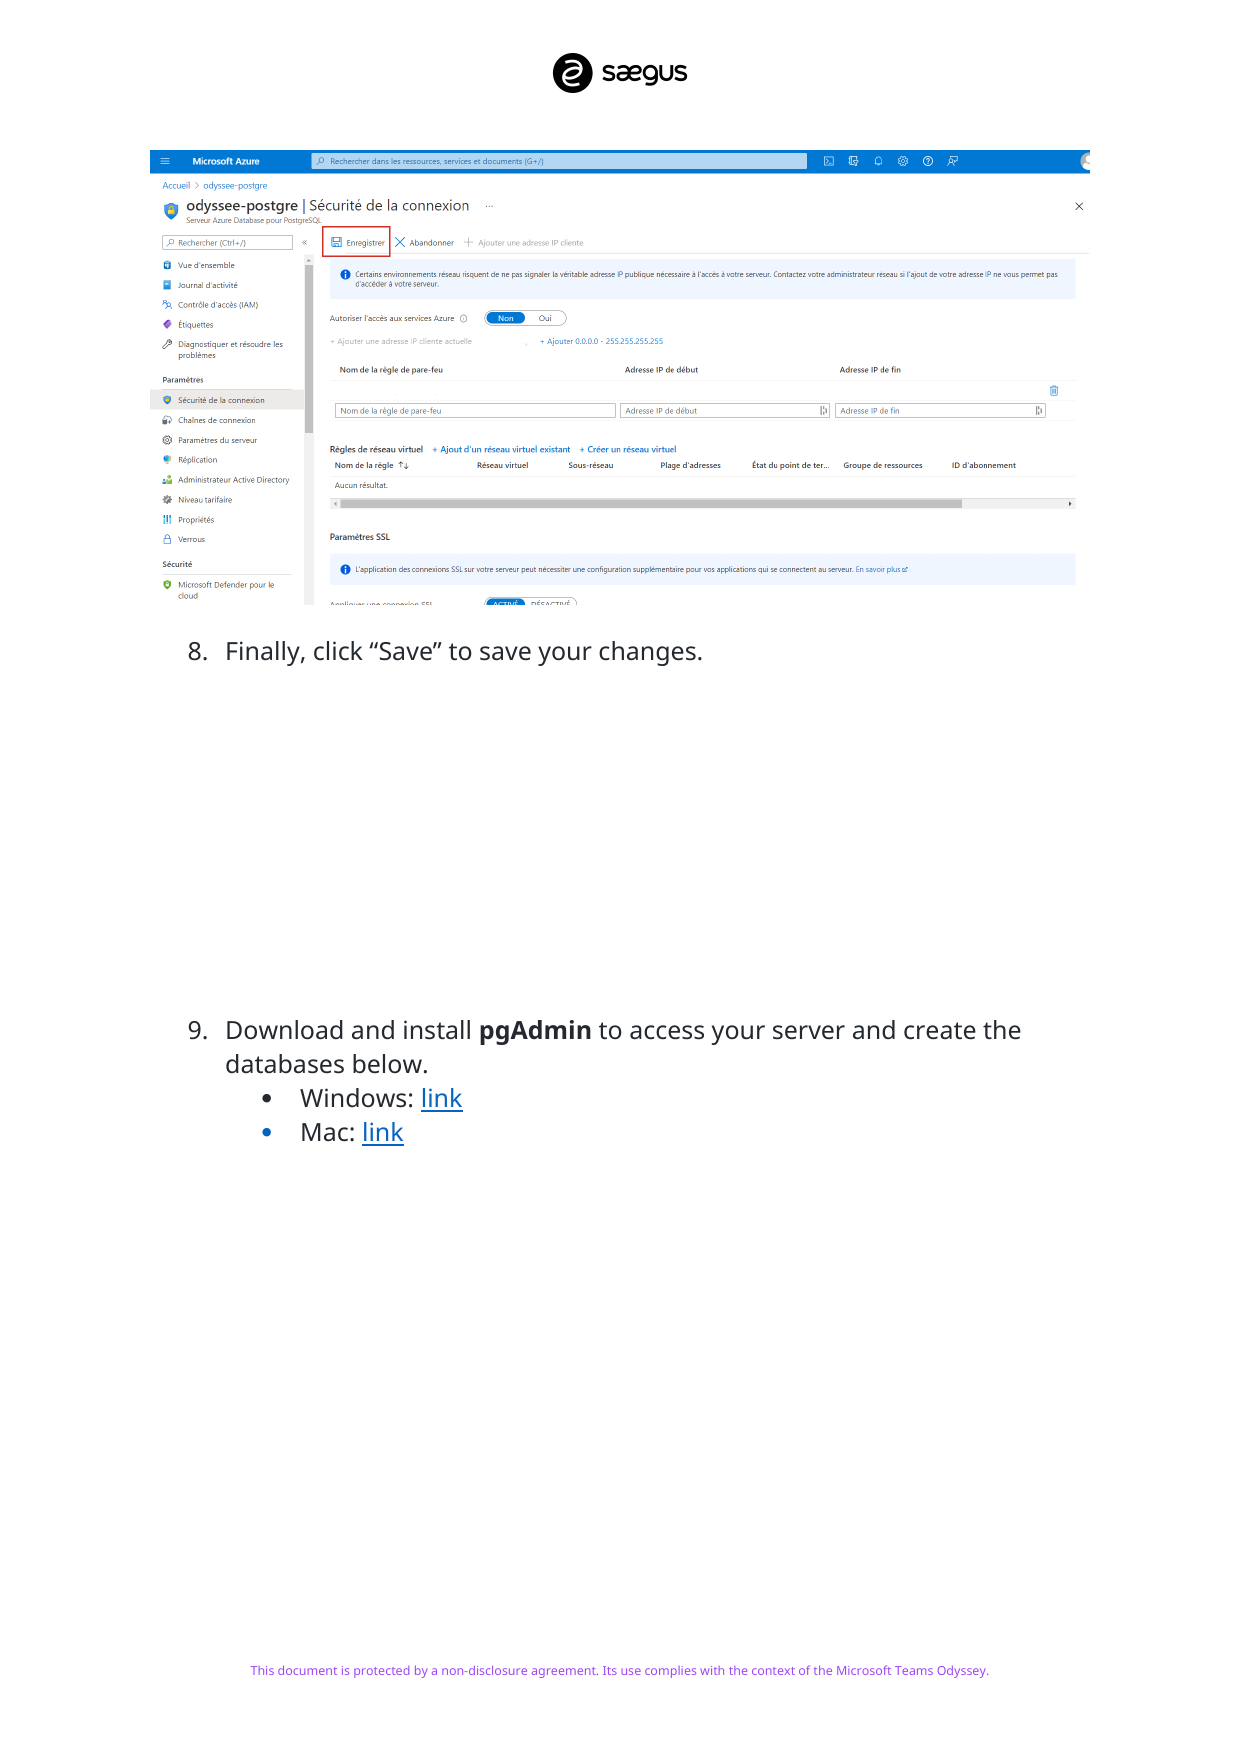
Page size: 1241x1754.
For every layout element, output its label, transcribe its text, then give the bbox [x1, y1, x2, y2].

list Windows: link [262, 1081, 1090, 1115]
list Finally, click “Save” to save your changes. [187, 633, 1090, 667]
list Mac: link [262, 1115, 1090, 1149]
list Download and install pgAdmin to access your server and create the databases below. [187, 1013, 1090, 1081]
picture [150, 150, 1090, 605]
